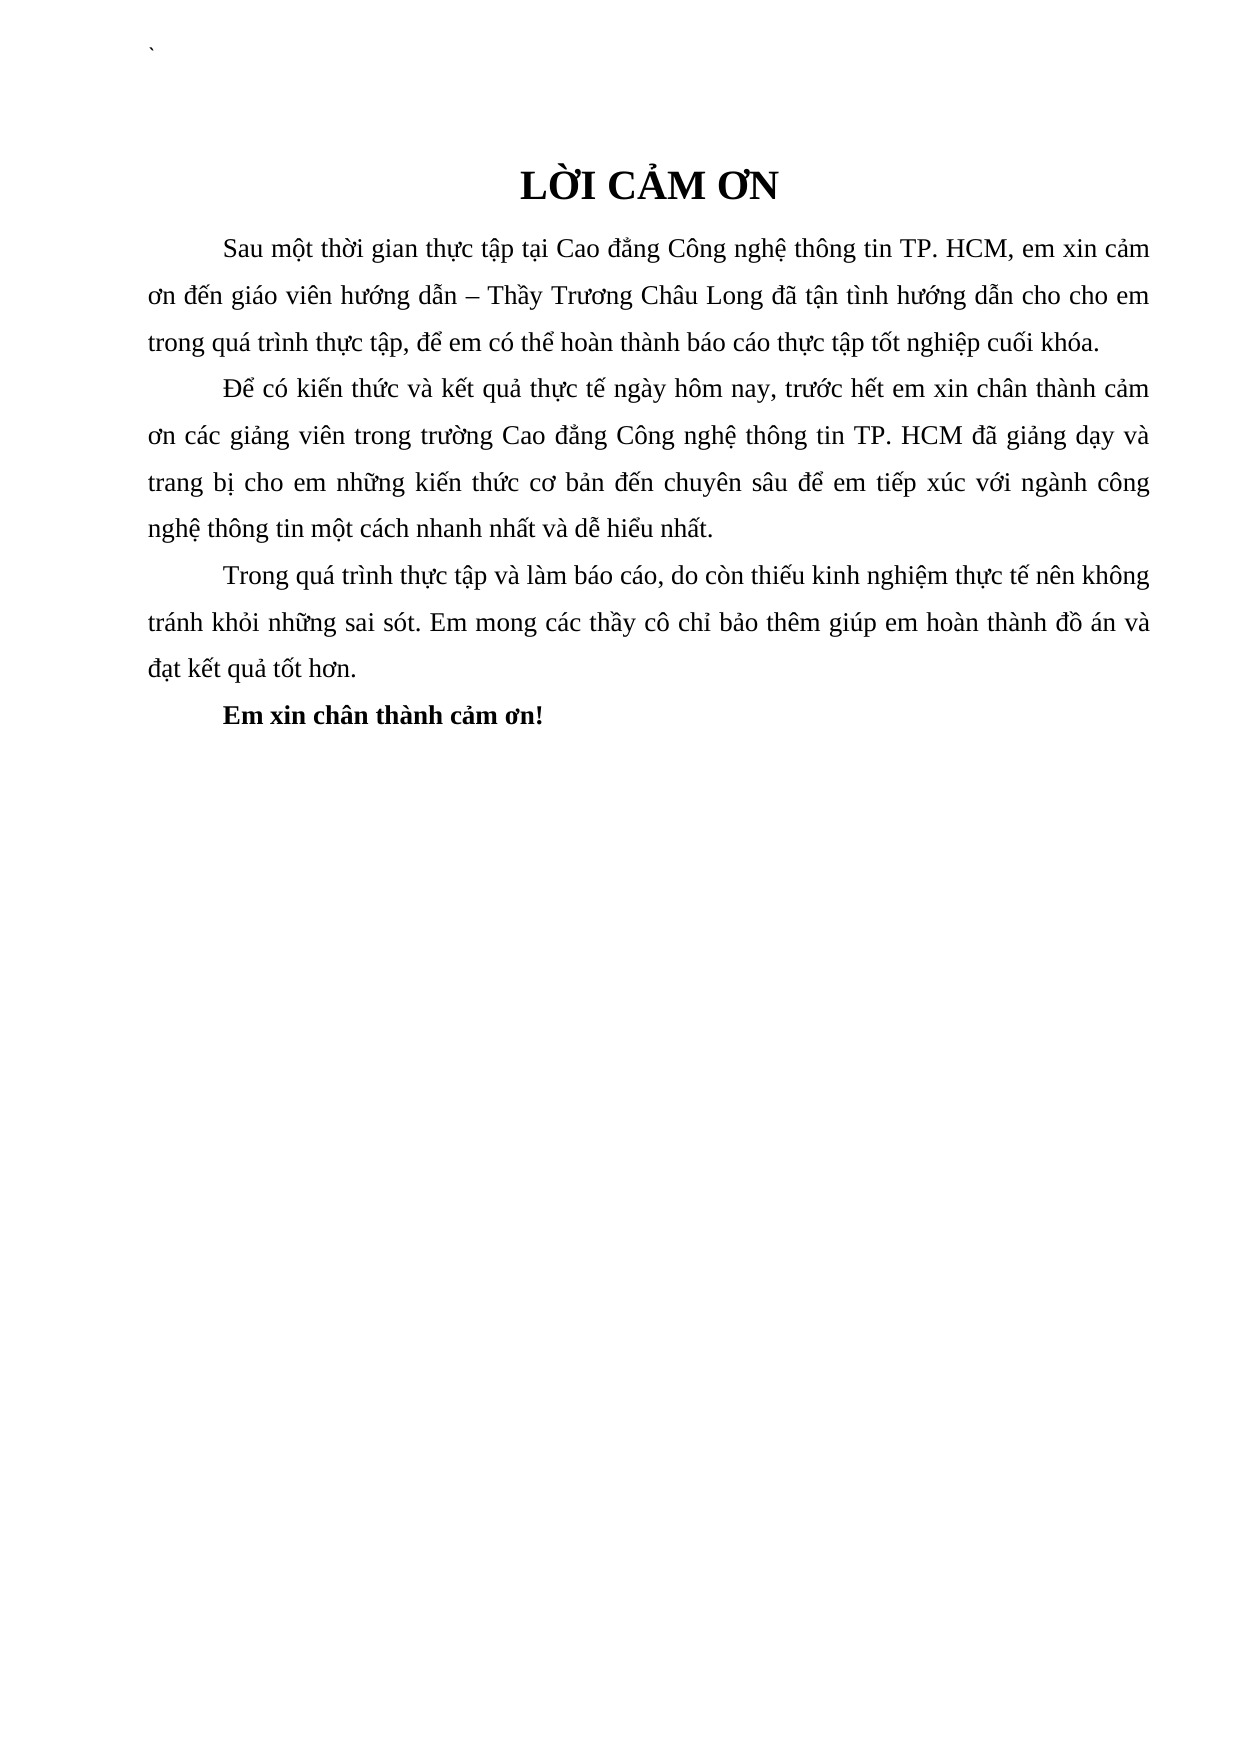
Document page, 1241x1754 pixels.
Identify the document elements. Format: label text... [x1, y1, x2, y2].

text Để có kiến thức và kết quả thực tế ngày hôm nay, trước hết em xin chân thành cảm ơn các giảng viên trong trường Cao đẳng Công nghệ thông tin TP. HCM đã giảng dạy và trang bị cho em những kiến thức cơ bản đến chuyên sâu để em tiếp xúc với ngành công nghệ thông tin một cách nhanh nhất và dễ hiểu nhất. [148, 372, 1152, 543]
text LỜI CẢM ƠN [148, 161, 1152, 208]
text Trong quá trình thực tập và làm báo cáo, do còn thiếu kinh nghiệm thực tế nên không tránh khỏi những sai sót. Em mong các thầy cô chỉ bảo thêm giúp em hoàn thành đồ án và đạt kết quả tốt hơn. [148, 559, 1152, 683]
text Em xin chân thành cảm ơn! [148, 699, 1152, 730]
text Sau một thời gian thực tập tại Cao đẳng Công nghệ thông tin TP. HCM, em xin cảm ơn đến giáo viên hướng dẫn – Thầy Trương Châu Long đã tận tình hướng dẫn cho cho em trong quá trình thực tập, để em có thể hoàn thành báo cáo thực tập tốt nghiệp cuối khóa. [148, 232, 1152, 357]
